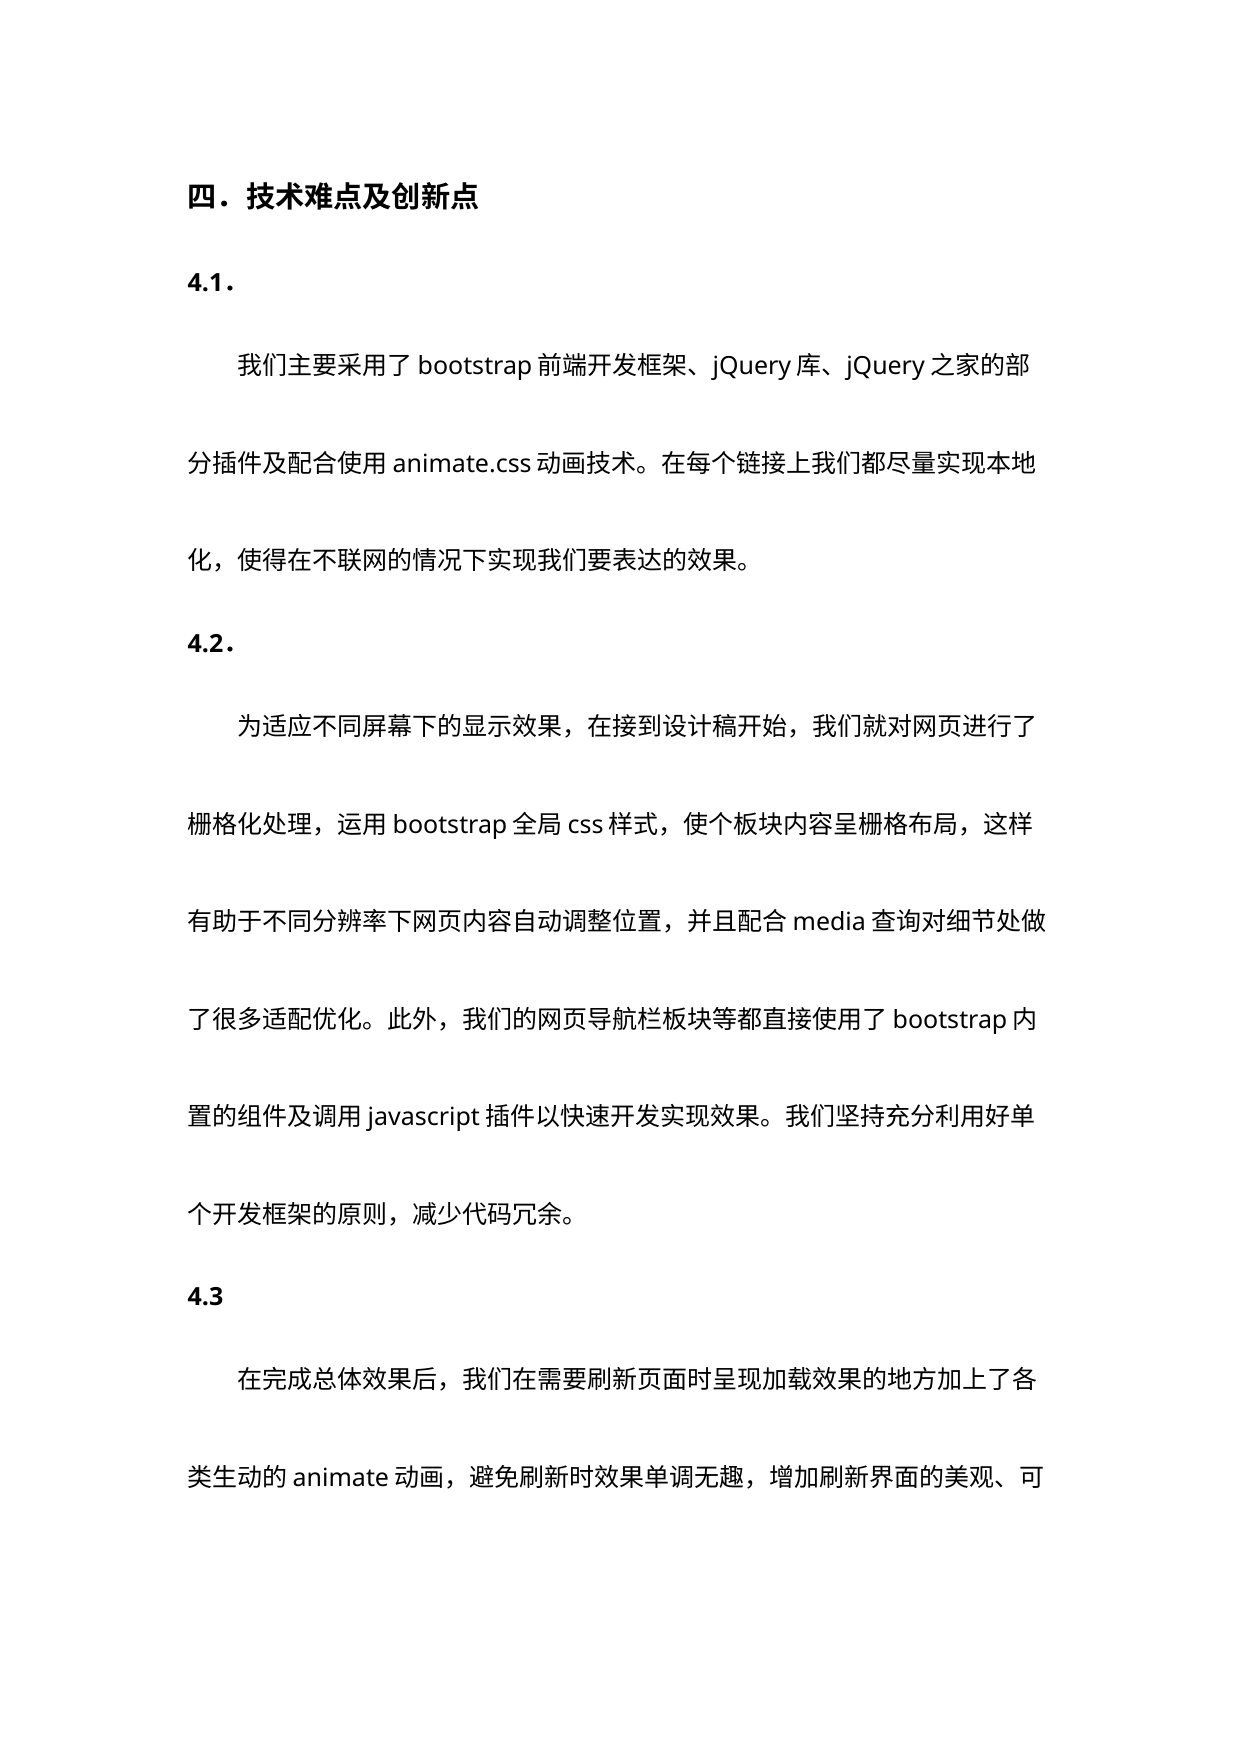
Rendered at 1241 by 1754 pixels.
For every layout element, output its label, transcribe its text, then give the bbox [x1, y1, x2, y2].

text 我们主要采用了bootstrap前端开发框架、jQuery库、jQuery之家的部分插件及配合使用animate.css动画技术。在每个链接上我们都尽量实现本地化，使得在不联网的情况下实现我们要表达的效果。 [187, 331, 1053, 591]
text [187, 1345, 1053, 1508]
text 为适应不同屏幕下的显示效果，在接到设计稿开始，我们就对网页进行了栅格化处理，运用bootstrap全局css样式，使个板块内容呈栅格布局，这样有助于不同分辨率下网页内容自动调整位置，并且配合media查询对细节处做了很多适配优化。此外，我们的网页导航栏板块等都直接使用了bootstrap内置的组件及调用javascript插件以快速开发实现效果。我们坚持充分利用好单个开发框架的原则，减少代码冗余。 [187, 692, 1053, 1245]
text 4.2． [187, 609, 1053, 674]
text 四．技术难点及创新点 [187, 162, 1053, 227]
text 4.1． [187, 248, 1053, 313]
text 4.3 [187, 1263, 1053, 1328]
